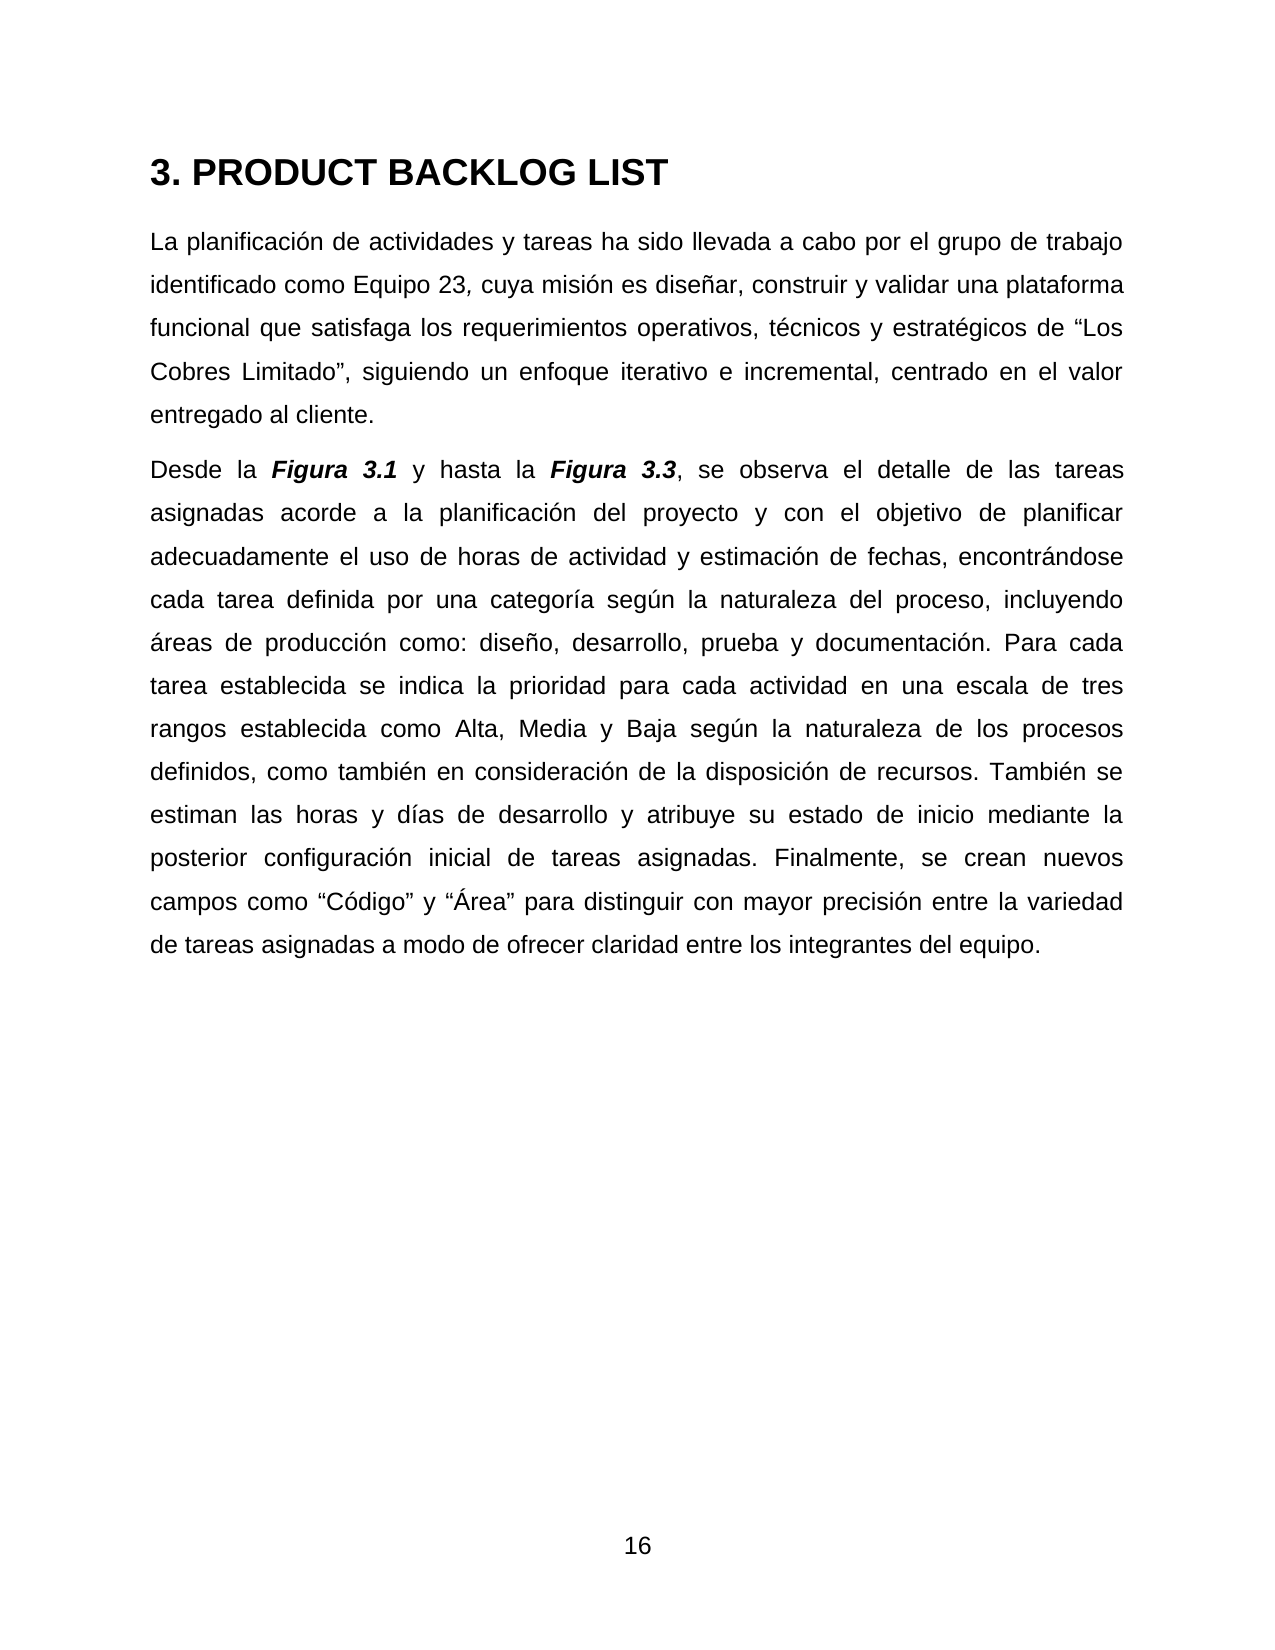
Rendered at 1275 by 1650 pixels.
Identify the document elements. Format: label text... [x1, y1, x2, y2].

text La planificación de actividades y tareas ha sido llevada a cabo por el grupo de trabajo identificado como Equipo 23, cuya misión es diseñar, construir y validar una plataforma funcional que satisfaga los requerimientos operativos, técnicos y estratégicos de “Los Cobres Limitado”, siguiendo un enfoque iterativo e incremental, centrado en el valor entregado al cliente. [150, 227, 1125, 428]
text Desde la Figura 3.1 y hasta la Figura 3.3, se observa el detalle de las tareas asignadas acorde a la planificación del proyecto y con el objetivo de planificar adecuadamente el uso de horas de actividad y estimación de fechas, encontrándose cada tarea definida por una categoría según la naturaleza del proceso, incluyendo áreas de producción como: diseño, desarrollo, prueba y documentación. Para cada tarea establecida se indica la prioridad para cada actividad en una escala de tres rangos establecida como Alta, Media y Baja según la naturaleza de los procesos definidos, como también en consideración de la disposición de recursos. También se estiman las horas y días de desarrollo y atribuye su estado de inicio mediante la posterior configuración inicial de tareas asignadas. Finalmente, se crean nuevos campos como “Código” y “Área” para distinguir con mayor precisión entre la variedad de tareas asignadas a modo de ofrecer claridad entre los integrantes del equipo. [150, 455, 1125, 958]
subtitle Product Backlog List [150, 150, 1125, 193]
